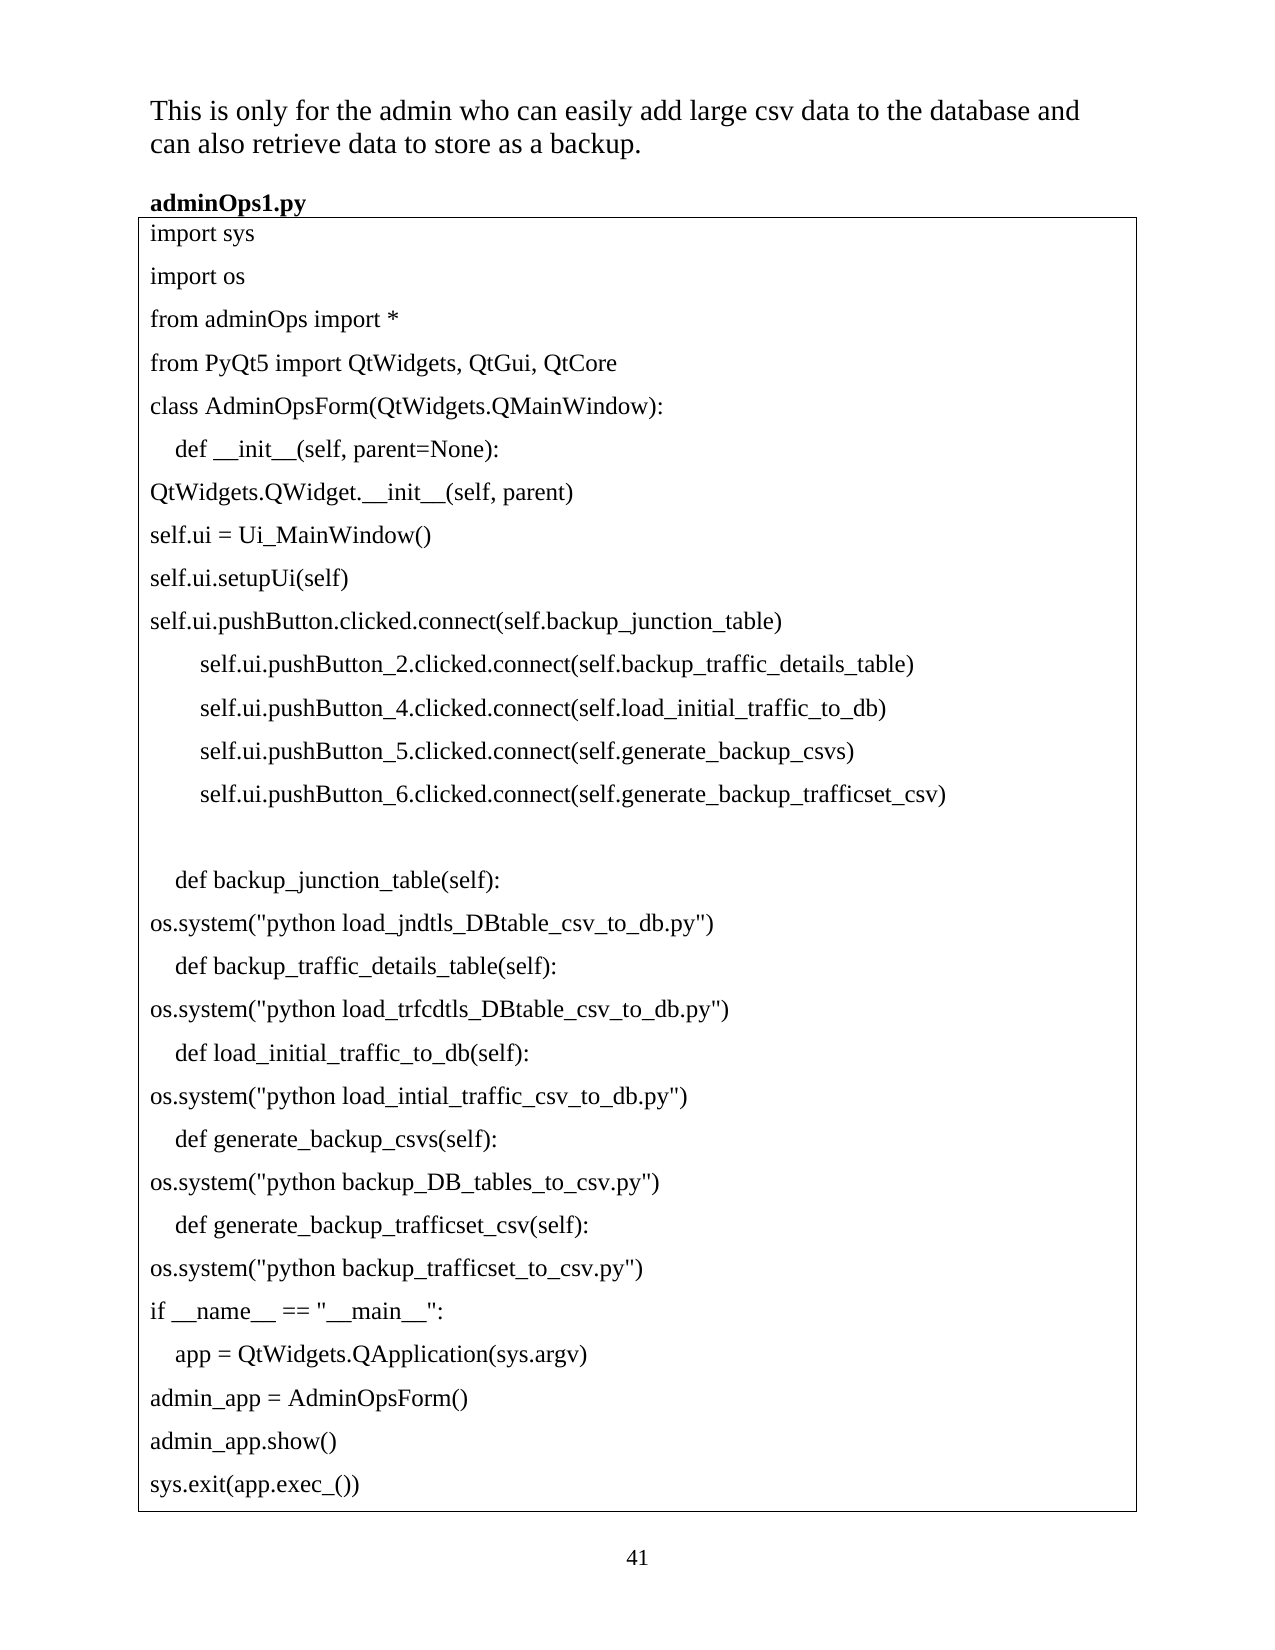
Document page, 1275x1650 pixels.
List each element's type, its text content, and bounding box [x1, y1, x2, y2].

table_header import sys import os from adminOps import * from PyQt5 import QtWidgets, QtGui, QtCore class AdminOpsForm(QtWidgets.QMainWindow): def __init__(self, parent=None): QtWidgets.QWidget.__init__(self, parent) self.ui = Ui_MainWindow() self.ui.setupUi(self) self.ui.pushButton.clicked.connect(self.backup_junction_table) self.ui.pushButton_2.clicked.connect(self.backup_traffic_details_table) self.ui.pushButton_4.clicked.connect(self.load_initial_traffic_to_db) self.ui.pushButton_5.clicked.connect(self.generate_backup_csvs) self.ui.pushButton_6.clicked.connect(self.generate_backup_trafficset_csv) def backup_junction_table(self): os.system("python load_jndtls_DBtable_csv_to_db.py") def backup_traffic_details_table(self): os.system("python load_trfcdtls_DBtable_csv_to_db.py") def load_initial_traffic_to_db(self): os.system("python load_intial_traffic_csv_to_db.py") def generate_backup_csvs(self): os.system("python backup_DB_tables_to_csv.py") def generate_backup_trafficset_csv(self): os.system("python backup_trafficset_to_csv.py") if __name__ == "__main__": app = QtWidgets.QApplication(sys.argv) admin_app = AdminOpsForm() admin_app.show() sys.exit(app.exec_()) [139, 218, 1136, 1511]
text This is only for the admin who can easily add large csv data to the database and can also retrieve data to store as a backup. [150, 93, 1125, 160]
text adminOps1.py [150, 188, 1125, 217]
